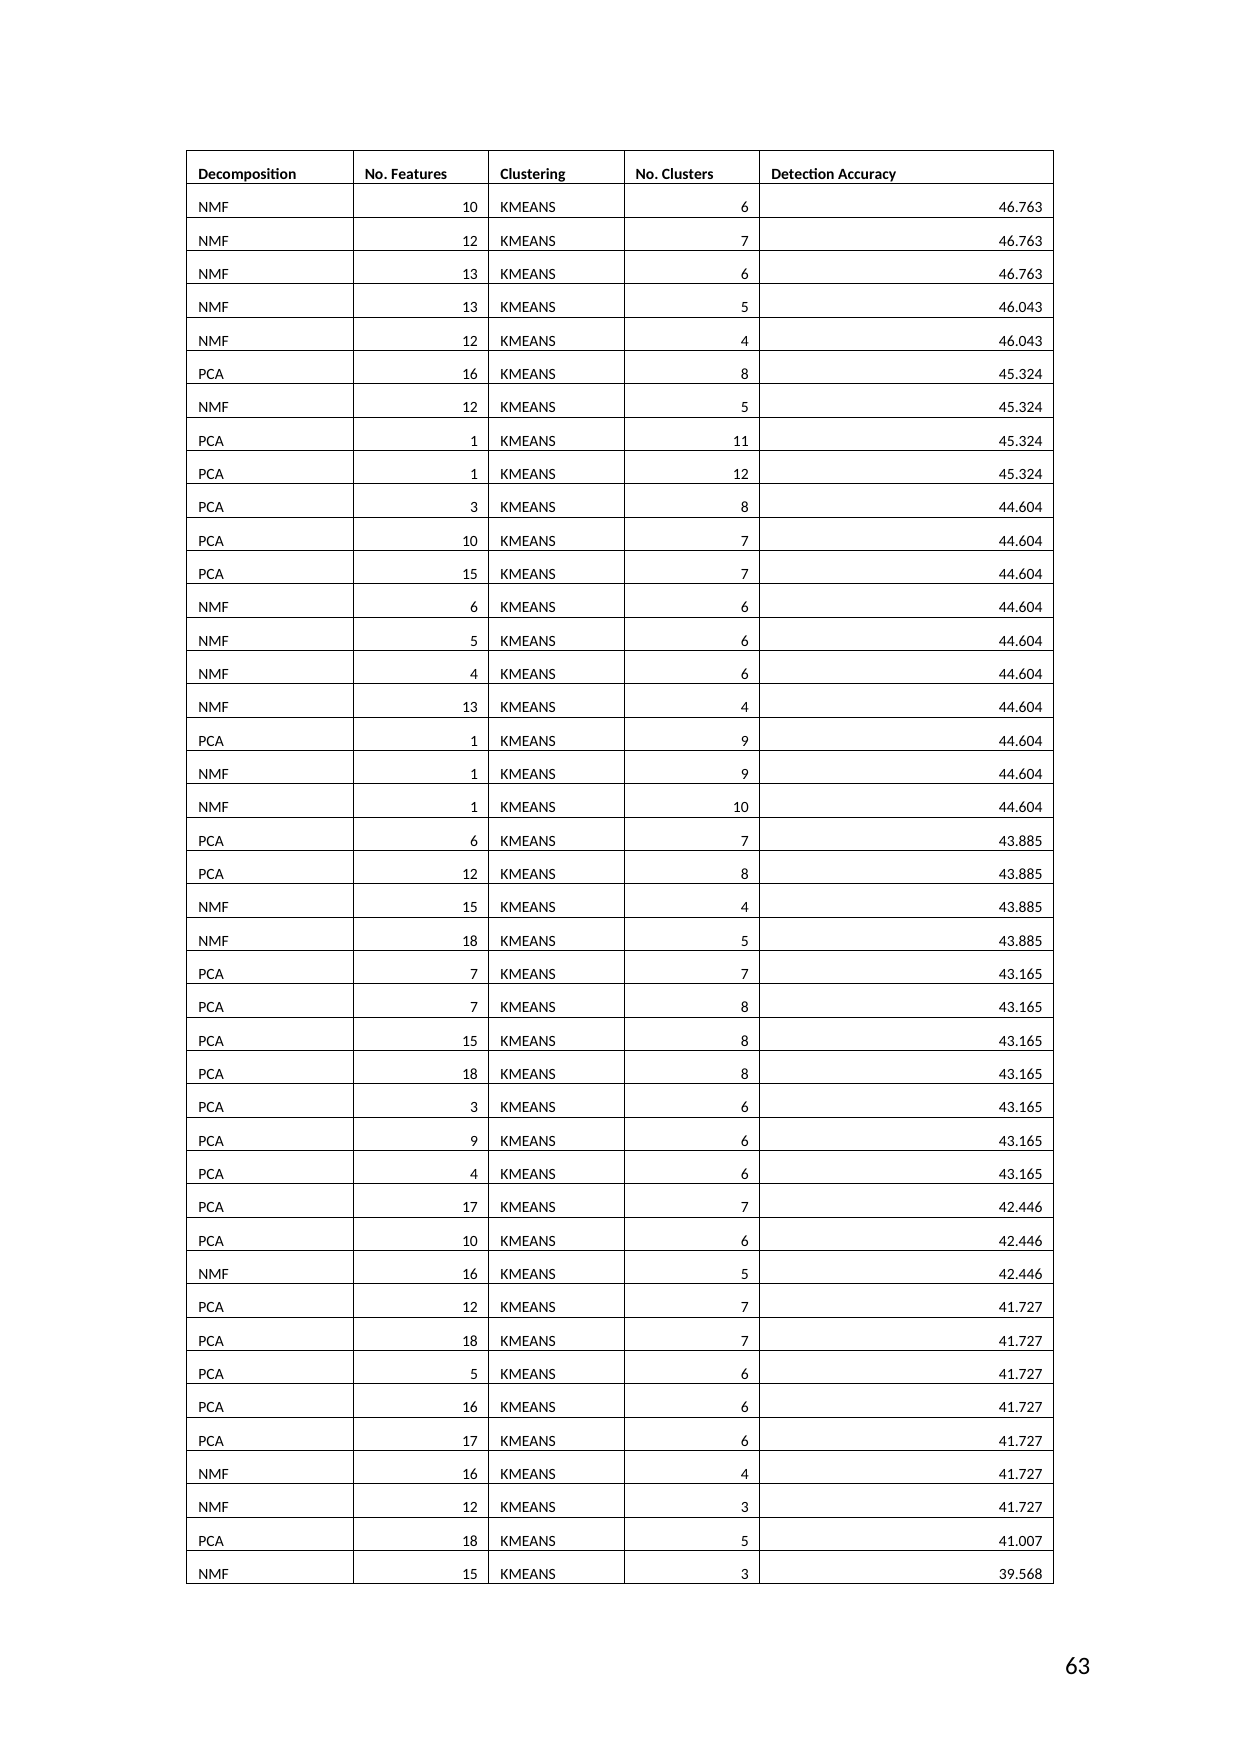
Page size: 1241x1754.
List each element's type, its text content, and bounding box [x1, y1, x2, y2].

table_cell PCA [187, 1384, 353, 1417]
table_cell KMEANS [489, 1084, 624, 1117]
table_cell PCA [187, 1018, 353, 1050]
table_cell 39.568 [760, 1551, 1053, 1583]
table_cell 7 [625, 1184, 759, 1217]
table_cell KMEANS [489, 451, 624, 483]
table_cell 3 [354, 1084, 488, 1117]
table_cell KMEANS [489, 351, 624, 383]
table_cell 1 [354, 418, 488, 450]
table_cell PCA [187, 1084, 353, 1117]
table_cell 15 [354, 1018, 488, 1050]
table_cell 44.604 [760, 784, 1053, 817]
table_cell KMEANS [489, 951, 624, 983]
table_cell 42.446 [760, 1184, 1053, 1217]
table_cell KMEANS [489, 251, 624, 283]
table_cell NMF [187, 651, 353, 683]
table_cell 12 [354, 851, 488, 883]
table_cell 45.324 [760, 418, 1053, 450]
table_cell PCA [187, 418, 353, 450]
table_cell 43.165 [760, 1051, 1053, 1083]
table_cell 13 [354, 251, 488, 283]
table_cell 10 [625, 784, 759, 817]
table_cell PCA [187, 718, 353, 750]
table_cell 12 [354, 218, 488, 250]
table_cell 7 [625, 1284, 759, 1317]
table_cell 6 [625, 251, 759, 283]
table_cell 41.727 [760, 1451, 1053, 1483]
table_cell PCA [187, 851, 353, 883]
table_cell 5 [625, 918, 759, 950]
table_cell 15 [354, 1551, 488, 1583]
table_cell KMEANS [489, 218, 624, 250]
table_cell 41.727 [760, 1418, 1053, 1450]
table_cell KMEANS [489, 1051, 624, 1083]
table_cell KMEANS [489, 1484, 624, 1517]
table_cell PCA [187, 1518, 353, 1550]
table_cell KMEANS [489, 1518, 624, 1550]
table_cell 6 [625, 184, 759, 217]
table_cell KMEANS [489, 1018, 624, 1050]
table_cell 5 [625, 384, 759, 417]
table_cell 44.604 [760, 618, 1053, 650]
table_cell PCA [187, 1351, 353, 1383]
table_cell 18 [354, 1518, 488, 1550]
table_cell NMF [187, 751, 353, 783]
table_cell 7 [625, 818, 759, 850]
table_cell KMEANS [489, 1418, 624, 1450]
table_cell 10 [354, 1218, 488, 1250]
table_cell 7 [625, 951, 759, 983]
table_cell 42.446 [760, 1251, 1053, 1283]
table_cell 12 [354, 1484, 488, 1517]
table_cell PCA [187, 1218, 353, 1250]
table_cell 4 [625, 884, 759, 917]
table_cell KMEANS [489, 718, 624, 750]
table_cell 6 [354, 584, 488, 617]
table_cell KMEANS [489, 684, 624, 717]
table_cell 16 [354, 1384, 488, 1417]
table_cell 8 [625, 1051, 759, 1083]
table_cell KMEANS [489, 851, 624, 883]
table_cell 15 [354, 551, 488, 583]
table_cell 8 [625, 484, 759, 517]
table_cell 5 [625, 1251, 759, 1283]
table_cell 5 [625, 284, 759, 317]
table_cell KMEANS [489, 584, 624, 617]
table_cell 18 [354, 918, 488, 950]
table_cell 17 [354, 1184, 488, 1217]
table_cell 7 [354, 984, 488, 1017]
table_cell KMEANS [489, 784, 624, 817]
table_cell 41.727 [760, 1484, 1053, 1517]
table_cell 9 [625, 718, 759, 750]
table_cell 1 [354, 751, 488, 783]
table_cell 8 [625, 1018, 759, 1050]
table_cell NMF [187, 684, 353, 717]
table_cell 6 [625, 1218, 759, 1250]
table_cell 46.763 [760, 184, 1053, 217]
table_cell 7 [354, 951, 488, 983]
table_cell 4 [625, 684, 759, 717]
table_cell 43.885 [760, 918, 1053, 950]
table_cell 10 [354, 518, 488, 550]
table_cell 1 [354, 718, 488, 750]
table_cell 43.165 [760, 1151, 1053, 1183]
table_cell 8 [625, 984, 759, 1017]
table_cell KMEANS [489, 1351, 624, 1383]
table_cell NMF [187, 584, 353, 617]
table_cell 3 [625, 1484, 759, 1517]
table_cell PCA [187, 551, 353, 583]
table_cell NMF [187, 918, 353, 950]
table_cell KMEANS [489, 751, 624, 783]
table_cell PCA [187, 1318, 353, 1350]
table_cell KMEANS [489, 1318, 624, 1350]
table_cell KMEANS [489, 384, 624, 417]
table_cell 43.165 [760, 984, 1053, 1017]
table_cell 45.324 [760, 451, 1053, 483]
table_cell 12 [354, 384, 488, 417]
table_cell 3 [625, 1551, 759, 1583]
table_cell NMF [187, 884, 353, 917]
table_cell NMF [187, 218, 353, 250]
table_cell 6 [625, 1384, 759, 1417]
table_cell NMF [187, 318, 353, 350]
table_cell 5 [354, 1351, 488, 1383]
table_header Decomposition [187, 151, 353, 183]
table_cell 41.727 [760, 1351, 1053, 1383]
table_cell 46.763 [760, 251, 1053, 283]
table_cell 6 [625, 1151, 759, 1183]
table_cell 43.165 [760, 1118, 1053, 1150]
table_cell NMF [187, 284, 353, 317]
table_cell 7 [625, 1318, 759, 1350]
table_cell KMEANS [489, 1151, 624, 1183]
table_cell KMEANS [489, 1284, 624, 1317]
table_cell 13 [354, 284, 488, 317]
table_cell 44.604 [760, 651, 1053, 683]
table_cell 41.007 [760, 1518, 1053, 1550]
table_cell 12 [354, 1284, 488, 1317]
table_cell 44.604 [760, 484, 1053, 517]
table_header No. Features [354, 151, 488, 183]
table_cell KMEANS [489, 1451, 624, 1483]
table_cell 8 [625, 851, 759, 883]
table_cell 6 [625, 1084, 759, 1117]
table_cell NMF [187, 1551, 353, 1583]
table_cell 6 [625, 1351, 759, 1383]
table_cell NMF [187, 251, 353, 283]
table_cell 16 [354, 1451, 488, 1483]
table_cell KMEANS [489, 818, 624, 850]
table_cell KMEANS [489, 184, 624, 217]
table_cell PCA [187, 984, 353, 1017]
table_cell 46.763 [760, 218, 1053, 250]
table_cell 44.604 [760, 518, 1053, 550]
table_cell PCA [187, 484, 353, 517]
table_cell 46.043 [760, 318, 1053, 350]
table_cell KMEANS [489, 284, 624, 317]
table_cell PCA [187, 1184, 353, 1217]
table_cell 8 [625, 351, 759, 383]
table_cell PCA [187, 518, 353, 550]
table_cell 43.885 [760, 818, 1053, 850]
table_cell 6 [625, 584, 759, 617]
table_cell 16 [354, 1251, 488, 1283]
table_cell 44.604 [760, 584, 1053, 617]
table_cell KMEANS [489, 1251, 624, 1283]
table_cell KMEANS [489, 984, 624, 1017]
table_cell PCA [187, 1051, 353, 1083]
table_cell 4 [625, 1451, 759, 1483]
table_cell NMF [187, 784, 353, 817]
table_cell 5 [625, 1518, 759, 1550]
table_cell 6 [625, 1418, 759, 1450]
table_cell 9 [625, 751, 759, 783]
table_cell NMF [187, 618, 353, 650]
table_cell PCA [187, 451, 353, 483]
table_cell NMF [187, 1451, 353, 1483]
table_cell 10 [354, 184, 488, 217]
table_cell 6 [625, 1118, 759, 1150]
table_cell 4 [354, 651, 488, 683]
table_cell 15 [354, 884, 488, 917]
table_cell 44.604 [760, 551, 1053, 583]
table_cell KMEANS [489, 884, 624, 917]
table_cell 41.727 [760, 1284, 1053, 1317]
table_cell PCA [187, 1284, 353, 1317]
table_cell KMEANS [489, 551, 624, 583]
table_cell NMF [187, 1484, 353, 1517]
table_cell 17 [354, 1418, 488, 1450]
table_cell KMEANS [489, 418, 624, 450]
table_cell PCA [187, 951, 353, 983]
table_cell 43.165 [760, 1018, 1053, 1050]
table_cell 43.165 [760, 1084, 1053, 1117]
table_cell 9 [354, 1118, 488, 1150]
table_cell 45.324 [760, 384, 1053, 417]
table_header Detection Accuracy [760, 151, 1053, 183]
table_header No. Clusters [625, 151, 759, 183]
table_cell NMF [187, 184, 353, 217]
table_cell KMEANS [489, 318, 624, 350]
table_cell 7 [625, 551, 759, 583]
table_cell 12 [625, 451, 759, 483]
table_cell 16 [354, 351, 488, 383]
table_cell 44.604 [760, 751, 1053, 783]
table_cell PCA [187, 818, 353, 850]
table_cell 7 [625, 518, 759, 550]
table_cell PCA [187, 351, 353, 383]
table_cell 1 [354, 784, 488, 817]
table_cell 42.446 [760, 1218, 1053, 1250]
table_cell 45.324 [760, 351, 1053, 383]
table_cell 43.165 [760, 951, 1053, 983]
table_cell KMEANS [489, 1184, 624, 1217]
table_header Clustering [489, 151, 624, 183]
table_cell 43.885 [760, 884, 1053, 917]
table_cell 4 [625, 318, 759, 350]
table_cell 7 [625, 218, 759, 250]
table_cell 46.043 [760, 284, 1053, 317]
table_cell 41.727 [760, 1384, 1053, 1417]
table_cell 12 [354, 318, 488, 350]
table_cell KMEANS [489, 651, 624, 683]
table_cell 1 [354, 451, 488, 483]
table_cell 43.885 [760, 851, 1053, 883]
table_cell PCA [187, 1151, 353, 1183]
table_cell PCA [187, 1118, 353, 1150]
table_cell NMF [187, 1251, 353, 1283]
table_cell KMEANS [489, 1551, 624, 1583]
table_cell 3 [354, 484, 488, 517]
table_cell KMEANS [489, 518, 624, 550]
table_cell 44.604 [760, 684, 1053, 717]
table_cell 6 [625, 618, 759, 650]
table_cell 11 [625, 418, 759, 450]
table_cell 6 [354, 818, 488, 850]
table_cell 18 [354, 1318, 488, 1350]
table_cell KMEANS [489, 1218, 624, 1250]
table_cell KMEANS [489, 1118, 624, 1150]
table_cell KMEANS [489, 484, 624, 517]
table_cell 6 [625, 651, 759, 683]
table_cell NMF [187, 384, 353, 417]
table_cell 13 [354, 684, 488, 717]
table_cell PCA [187, 1418, 353, 1450]
table_cell 4 [354, 1151, 488, 1183]
table_cell KMEANS [489, 618, 624, 650]
table_cell 5 [354, 618, 488, 650]
table_cell 44.604 [760, 718, 1053, 750]
table_cell 41.727 [760, 1318, 1053, 1350]
table_cell 18 [354, 1051, 488, 1083]
table_cell KMEANS [489, 918, 624, 950]
table_cell KMEANS [489, 1384, 624, 1417]
